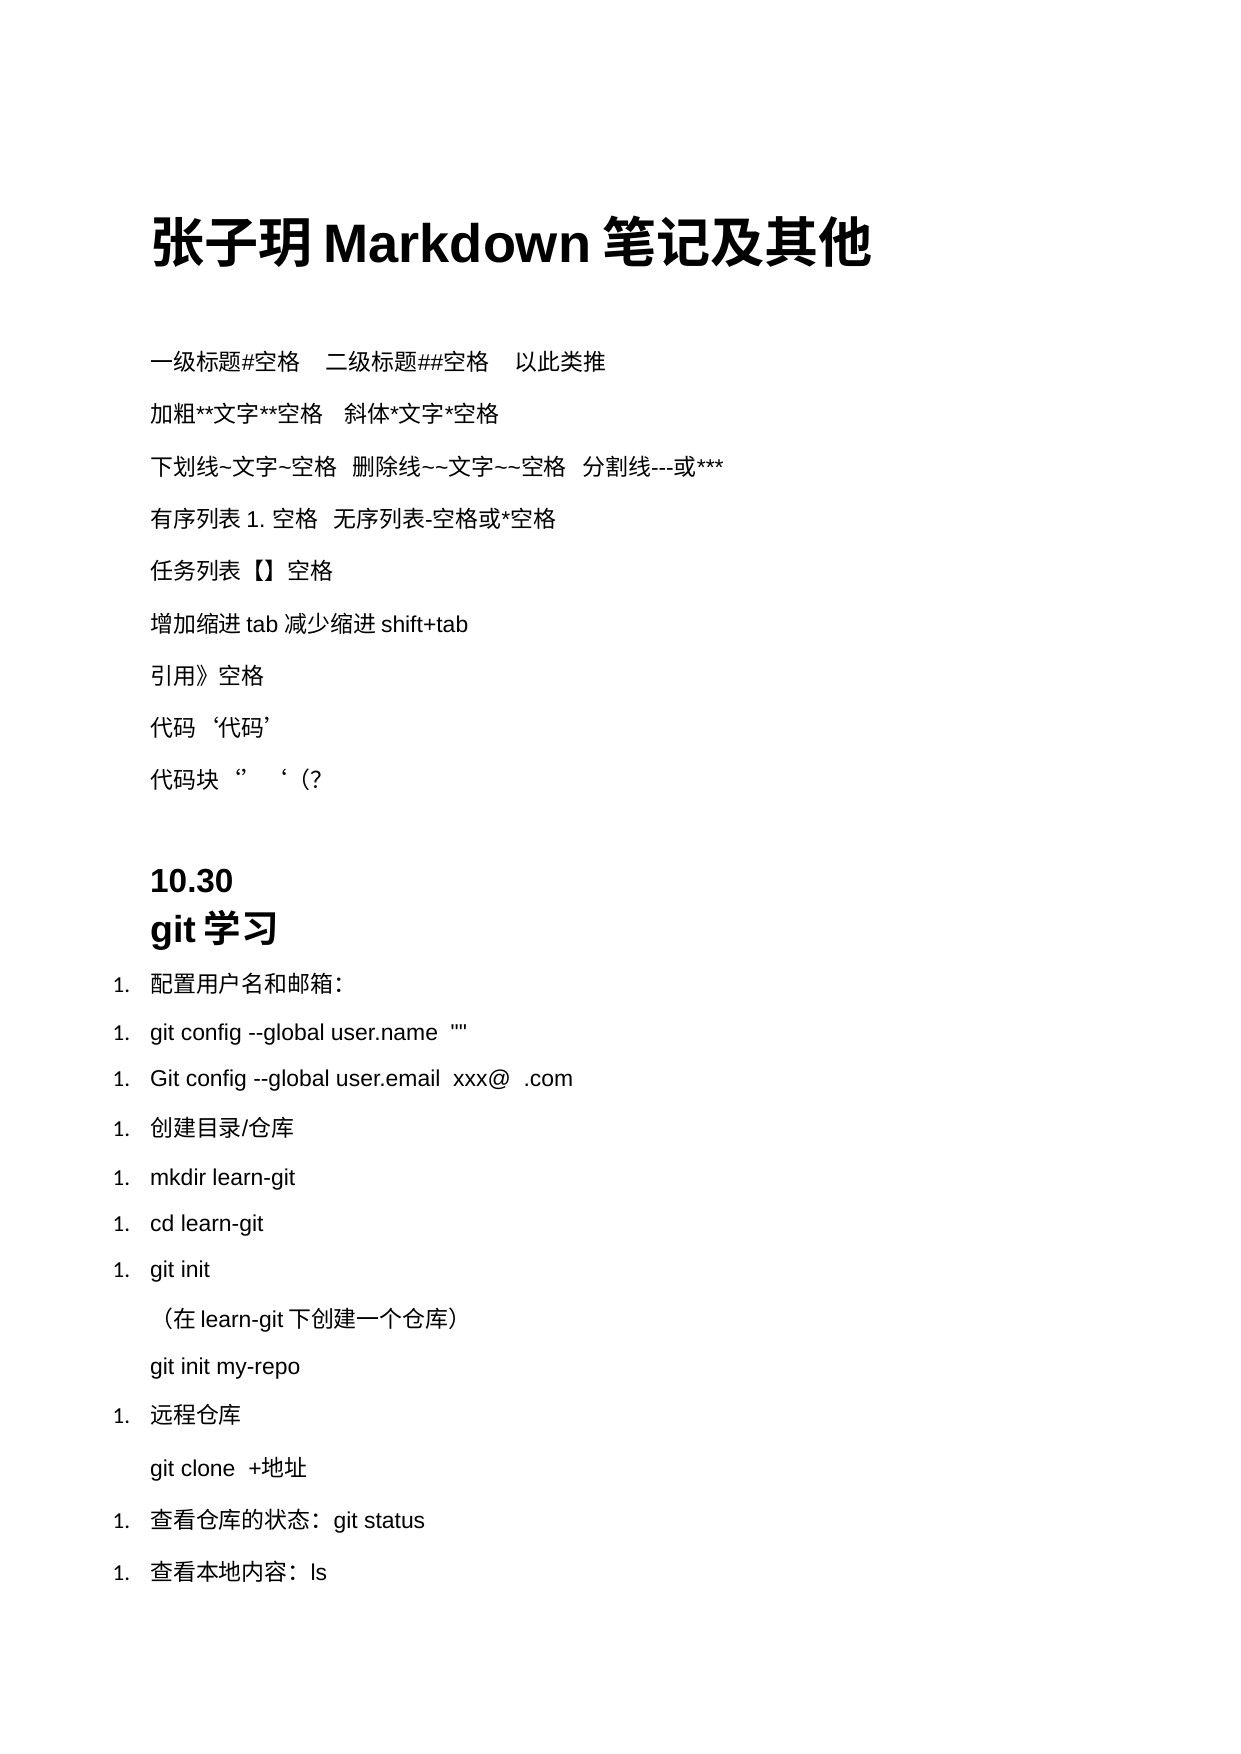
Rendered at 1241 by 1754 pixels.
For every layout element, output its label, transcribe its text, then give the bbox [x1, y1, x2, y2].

text git init my-repo [150, 1353, 1090, 1379]
text 代码块‘’‘（？ [150, 762, 1090, 796]
text 代码‘代码’ [150, 710, 1090, 743]
list git init [112, 1255, 1090, 1283]
list 配置用户名和邮箱： [112, 966, 1090, 999]
list 创建目录/仓库 [112, 1110, 1090, 1143]
text 有序列表1. 空格 无序列表-空格或*空格 [150, 501, 1090, 534]
list Git config --global user.email xxx@ .com [112, 1064, 1090, 1092]
text 增加缩进tab 减少缩进shift+tab [150, 606, 1090, 639]
list 查看本地内容：ls [112, 1554, 1090, 1587]
text 加粗**文字**空格 斜体*文字*空格 [150, 396, 1090, 429]
text 任务列表【】空格 [150, 553, 1090, 586]
list cd learn-git [112, 1209, 1090, 1237]
list 查看仓库的状态：git status [112, 1502, 1090, 1535]
text 引用》空格 [150, 658, 1090, 691]
list git config --global user.name "" [112, 1018, 1090, 1046]
text （在learn-git下创建一个仓库） [150, 1301, 1090, 1334]
text git clone +地址 [150, 1449, 1090, 1483]
list mkdir learn-git [112, 1163, 1090, 1191]
text 张子玥Markdown笔记及其他 [150, 200, 1090, 278]
text 一级标题#空格 二级标题##空格 以此类推 [150, 344, 1090, 377]
list 远程仓库 [112, 1397, 1090, 1430]
text 下划线~文字~空格 删除线~~文字~~空格 分割线---或*** [150, 449, 1090, 482]
